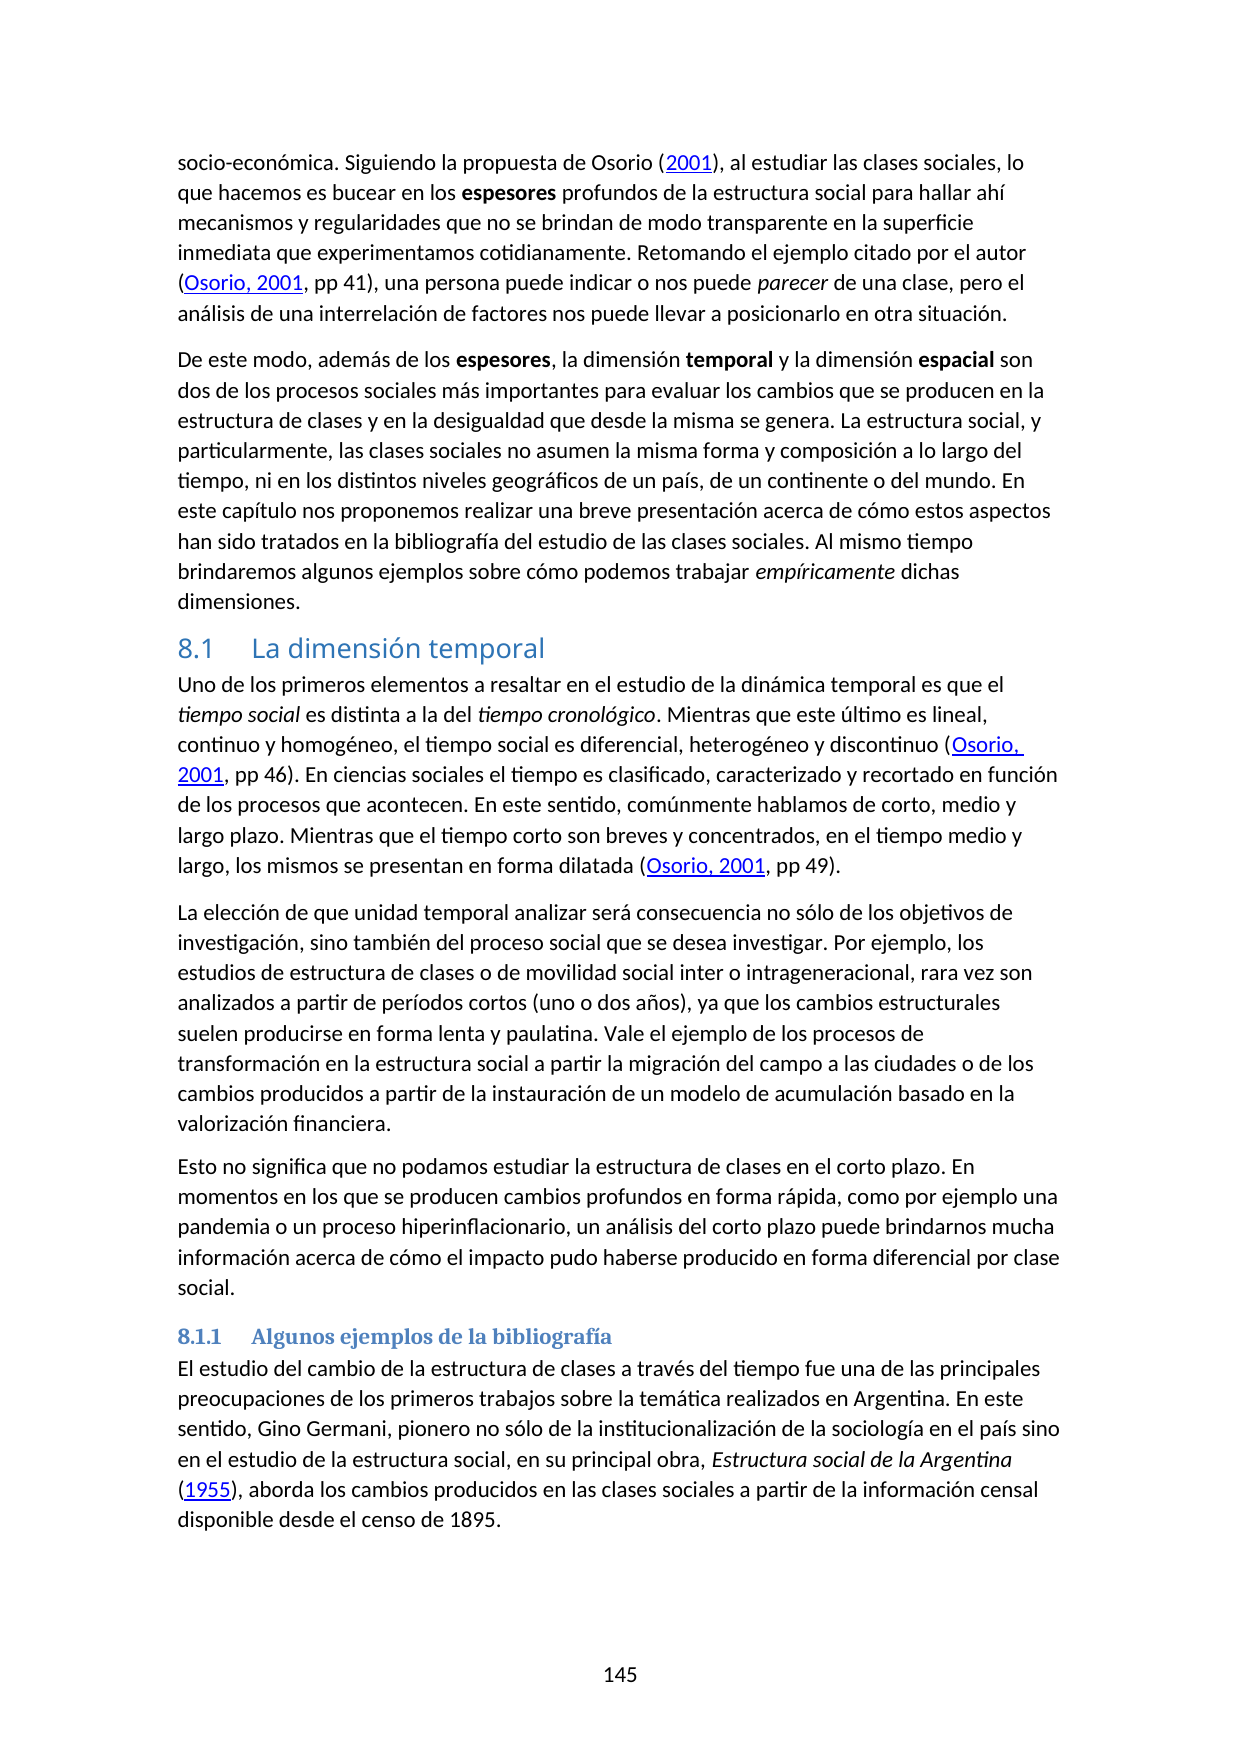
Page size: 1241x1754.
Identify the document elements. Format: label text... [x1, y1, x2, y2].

subtitle 8.1.1 Algunos ejemplos de la bibliografía [177, 1324, 1063, 1350]
text La elección de que unidad temporal analizar será consecuencia no sólo de los objetivos de investigación, sino también del proceso social que se desea investigar. Por ejemplo, los estudios de estructura de clases o de movilidad social inter o intrageneracional, rara vez son analizados a partir de períodos cortos (uno o dos años), ya que los cambios estructurales suelen producirse en forma lenta y paulatina. Vale el ejemplo de los procesos de transformación en la estructura social a partir la migración del campo a las ciudades o de los cambios producidos a partir de la instauración de un modelo de acumulación basado en la valorización financiera. [177, 898, 1063, 1137]
text Esto no significa que no podamos estudiar la estructura de clases en el corto plazo. En momentos en los que se producen cambios profundos en forma rápida, como por ejemplo una pandemia o un proceso hiperinflacionario, un análisis del corto plazo puede brindarnos mucha información acerca de cómo el impacto pudo haberse producido en forma diferencial por clase social. [177, 1152, 1063, 1301]
text De este modo, además de los espesores, la dimensión temporal y la dimensión espacial son dos de los procesos sociales más importantes para evaluar los cambios que se producen en la estructura de clases y en la desigualdad que desde la misma se genera. La estructura social, y particularmente, las clases sociales no asumen la misma forma y composición a lo largo del tiempo, ni en los distintos niveles geográficos de un país, de un continente o del mundo. En este capítulo nos proponemos realizar una breve presentación acerca de cómo estos aspectos han sido tratados en la bibliografía del estudio de las clases sociales. Al mismo tiempo brindaremos algunos ejemplos sobre cómo podemos trabajar empíricamente dichas dimensiones. [177, 346, 1063, 615]
subtitle 8.1 La dimensión temporal [177, 630, 1063, 667]
